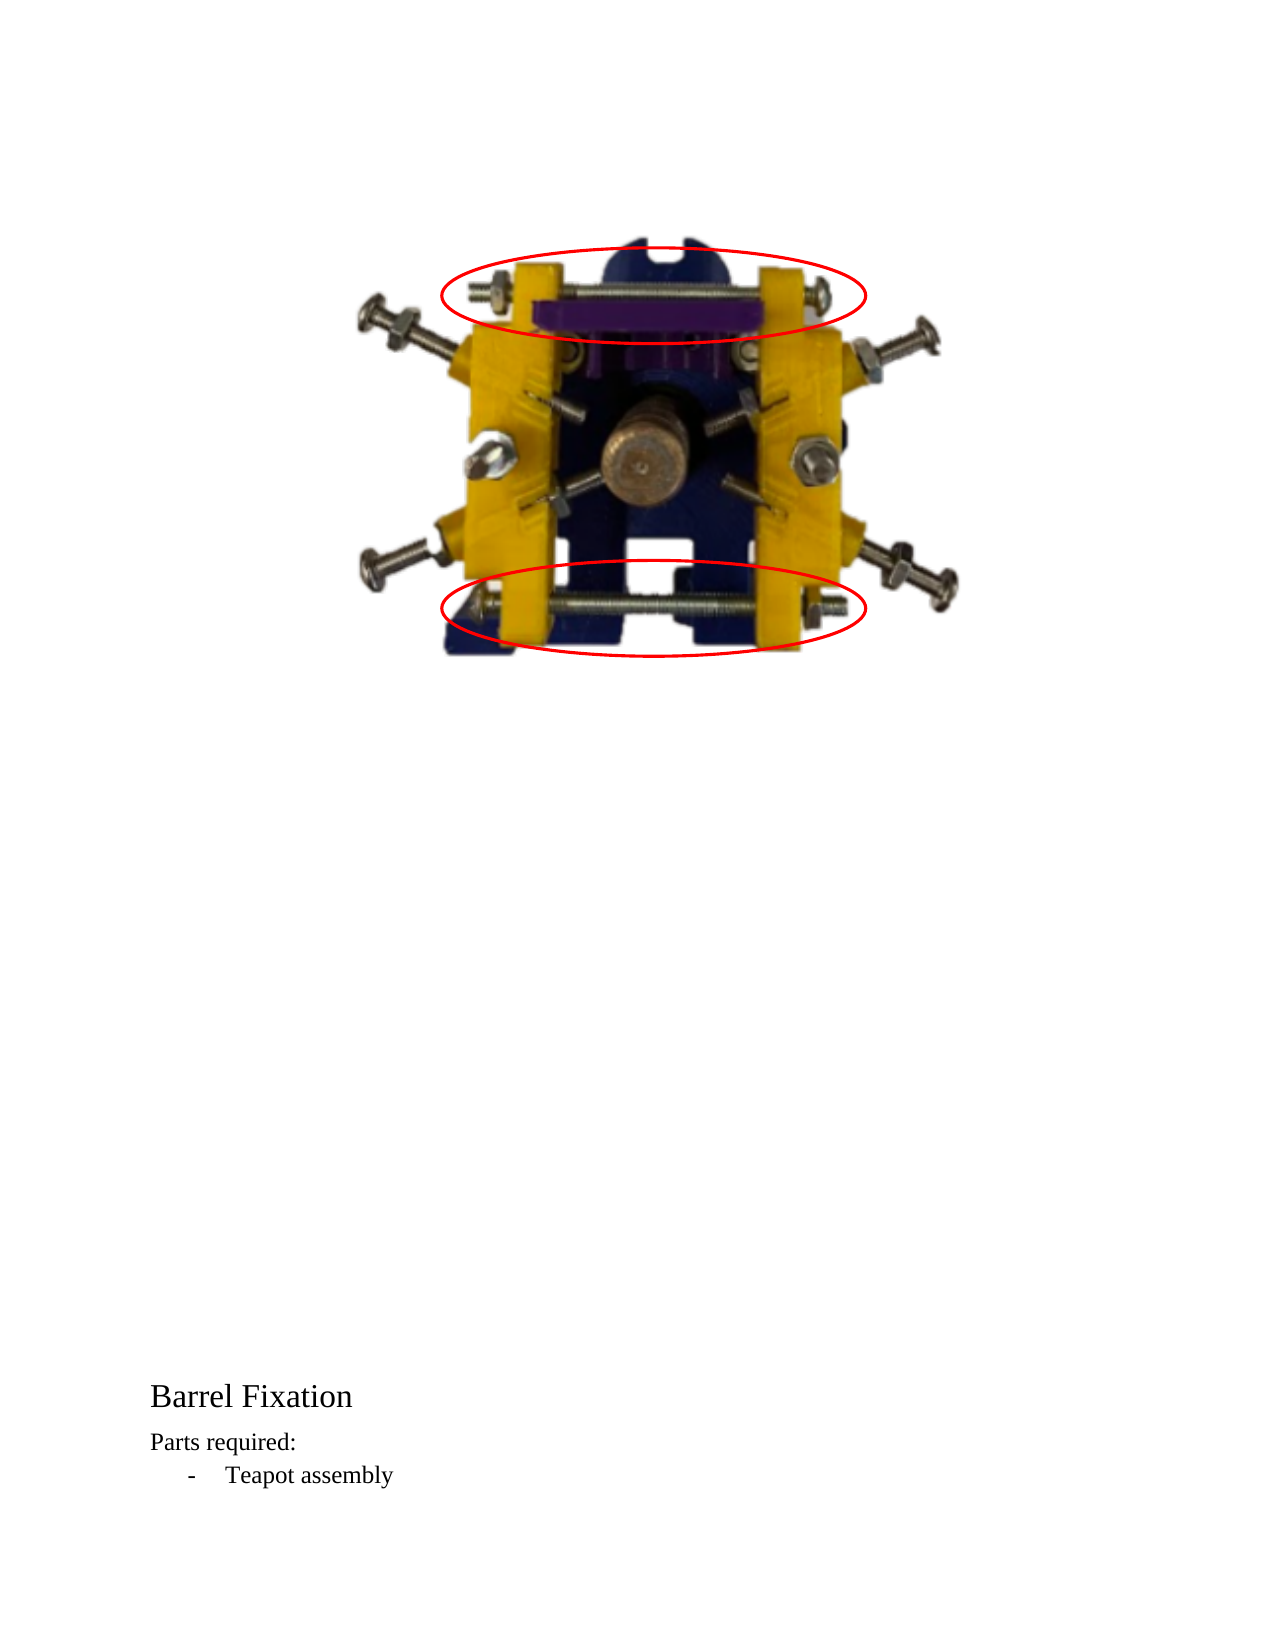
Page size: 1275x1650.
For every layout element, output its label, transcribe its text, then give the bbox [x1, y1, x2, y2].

picture [292, 202, 983, 740]
list Teapot assembly [187, 1460, 1125, 1489]
text Parts required: [150, 1427, 1125, 1456]
subtitle Barrel Fixation [150, 1376, 1125, 1414]
